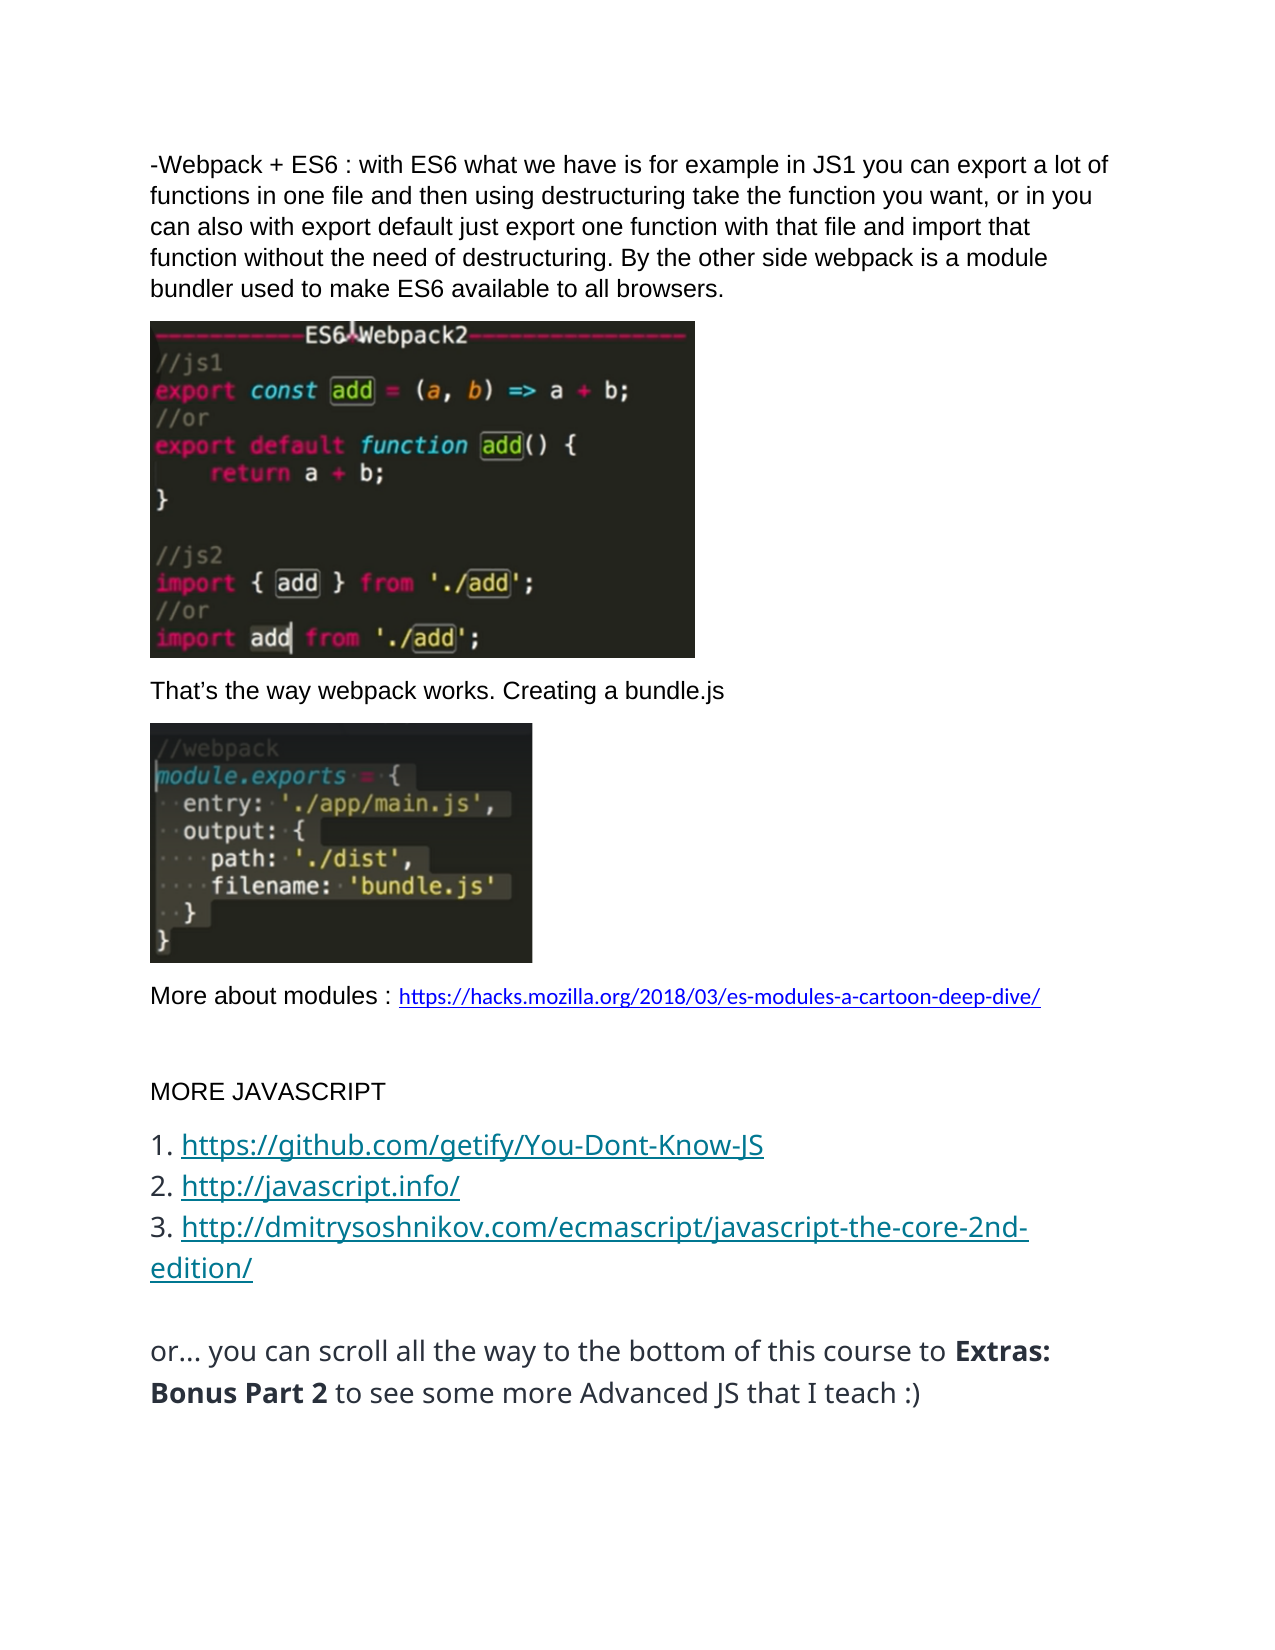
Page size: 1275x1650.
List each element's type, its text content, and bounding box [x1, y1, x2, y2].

text MORE JAVASCRIPT [150, 1077, 1125, 1106]
text That’s the way webpack works. Creating a bundle.js [150, 676, 1125, 705]
text -Webpack + ES6 : with ES6 what we have is for example in JS1 you can export a lot of functions in one file and then using destructuring take the function you want, or in you can also with export default just export one function with that file and import that function without the need of destructuring. By the other side webpack is a module bundler used to make ES6 available to all browsers. [150, 150, 1125, 303]
text 1. https://github.com/getify/You-Dont-Know-JS 2. http://javascript.info/ 3. http://dmitrysoshnikov.com/ecmascript/javascript-the-core-2nd-edition/ or... you can scroll all the way to the bottom of this course to Extras: Bonus Part 2 to see some more Advanced JS that I teach :) [150, 1125, 1125, 1411]
text More about modules : https://hacks.mozilla.org/2018/03/es-modules-a-cartoon-deep-dive/ [150, 981, 1125, 1010]
picture [150, 723, 533, 963]
picture [150, 321, 695, 658]
